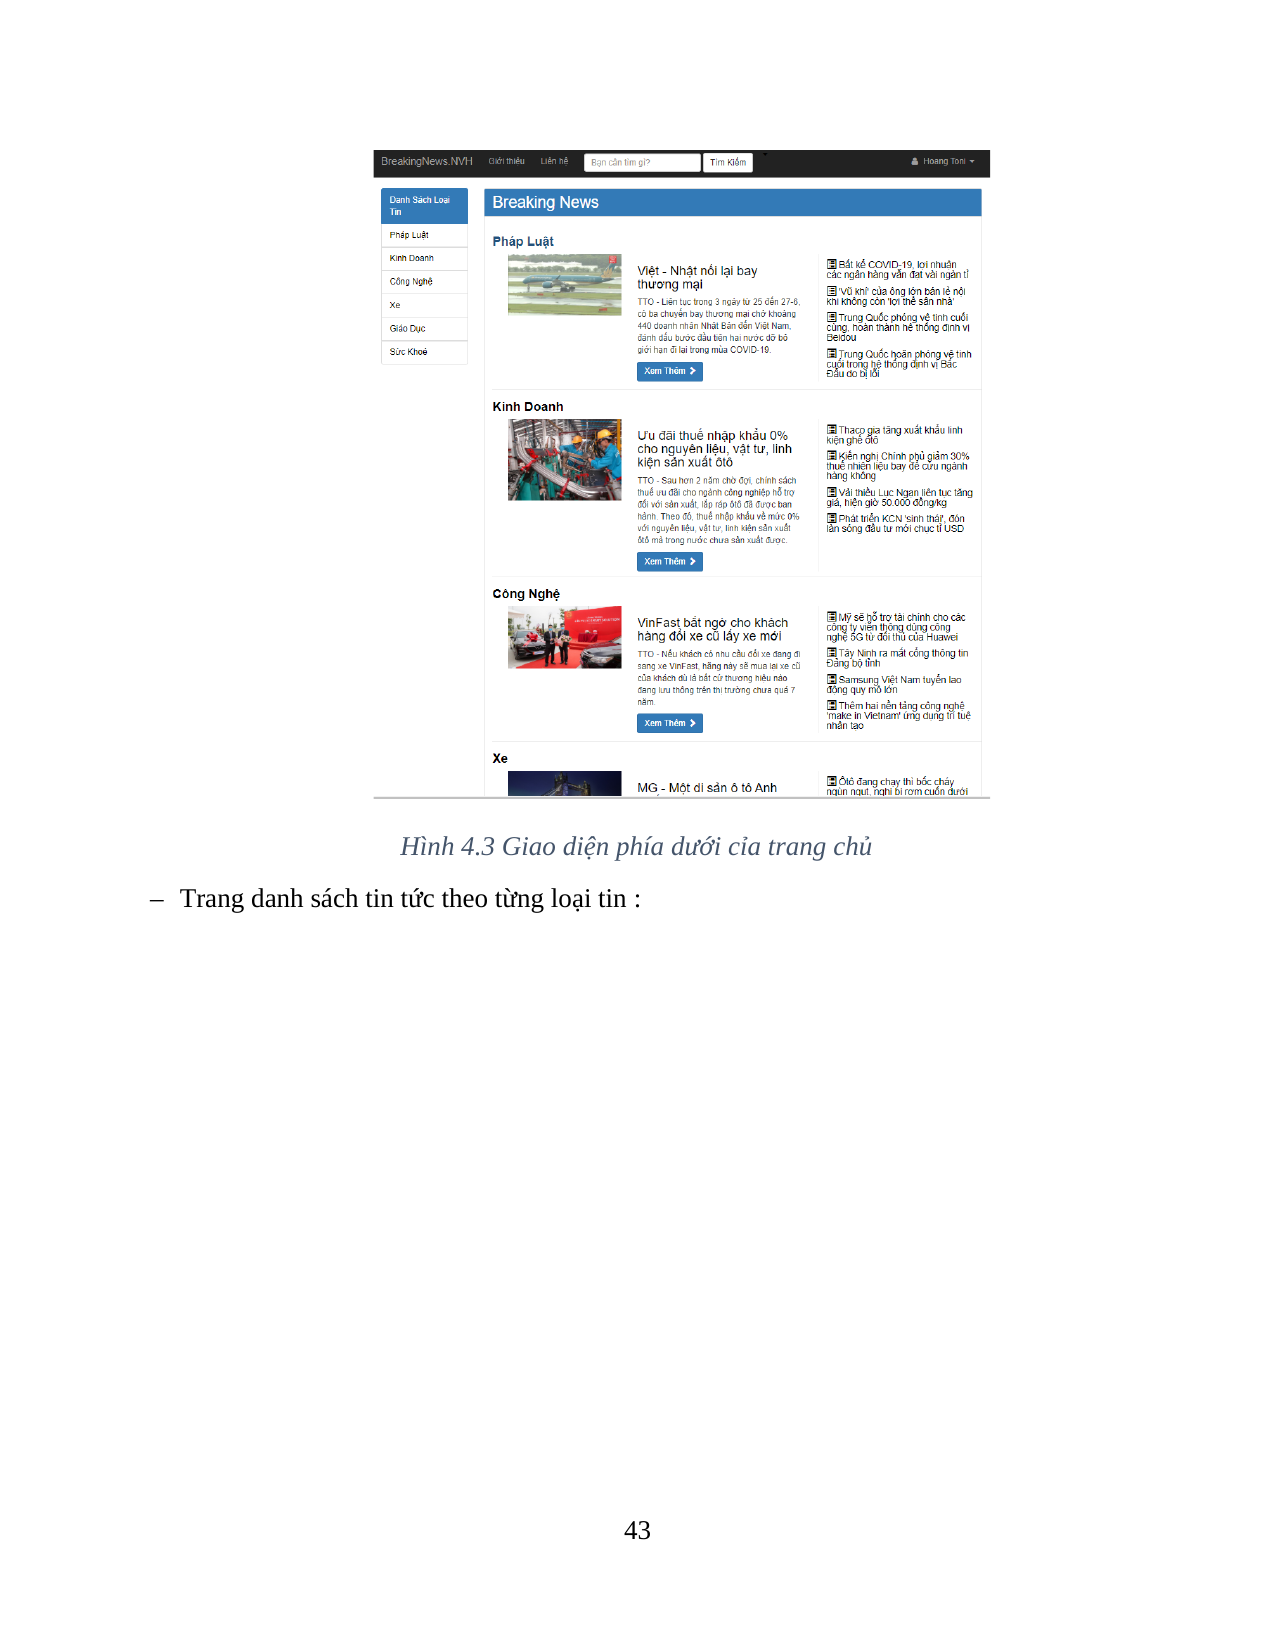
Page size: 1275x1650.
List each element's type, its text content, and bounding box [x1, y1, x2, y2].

list Trang danh sách tin tức theo từng loại tin : [150, 882, 1125, 913]
picture [373, 150, 990, 799]
